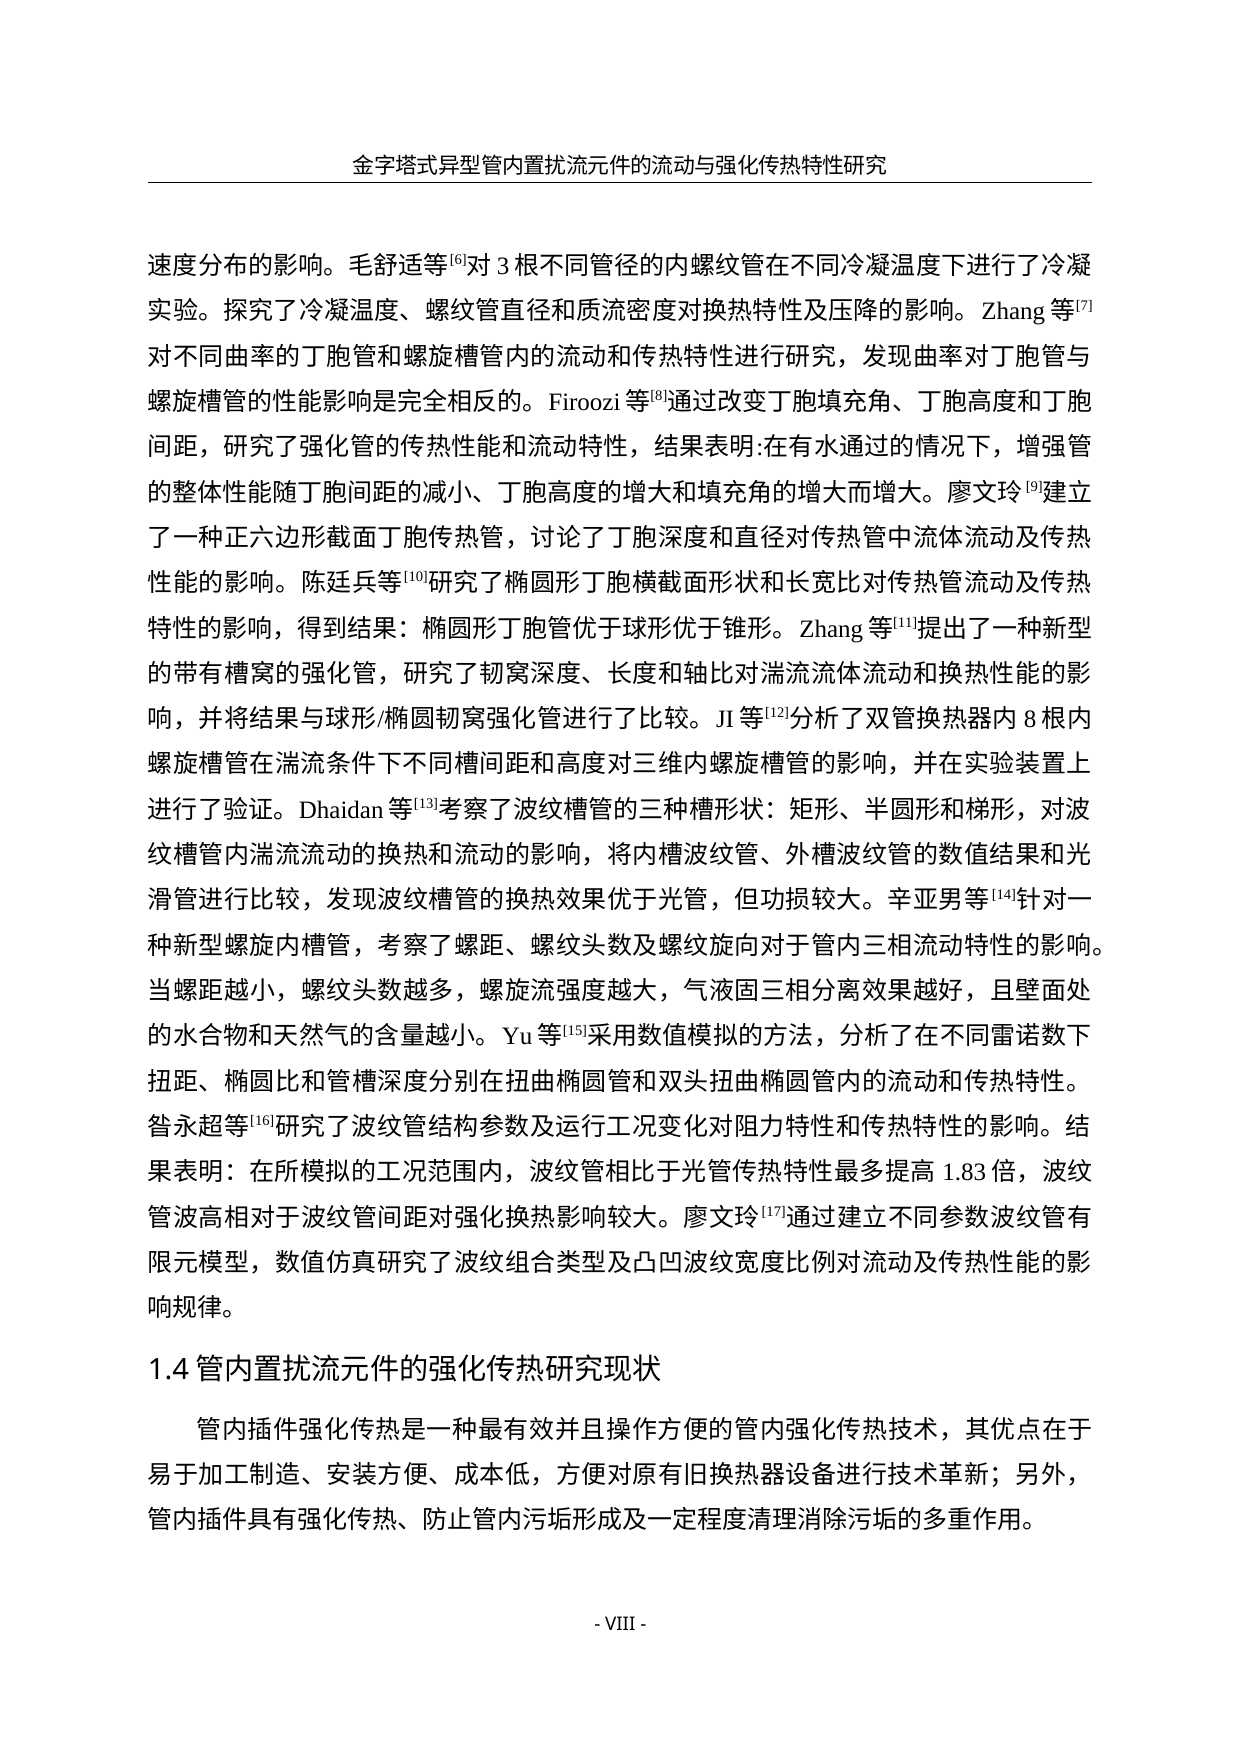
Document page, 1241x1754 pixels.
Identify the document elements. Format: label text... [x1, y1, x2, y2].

text 管内插件强化传热是一种最有效并且操作方便的管内强化传热技术，其优点在于易于加工制造、安装方便、成本低，方便对原有旧换热器设备进行技术革新；另外，管内插件具有强化传热、防止管内污垢形成及一定程度清理消除污垢的多重作用。 [148, 1409, 1092, 1536]
subtitle 1.4管内置扰流元件的强化传热研究现状 [148, 1346, 1092, 1388]
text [148, 246, 1092, 1324]
